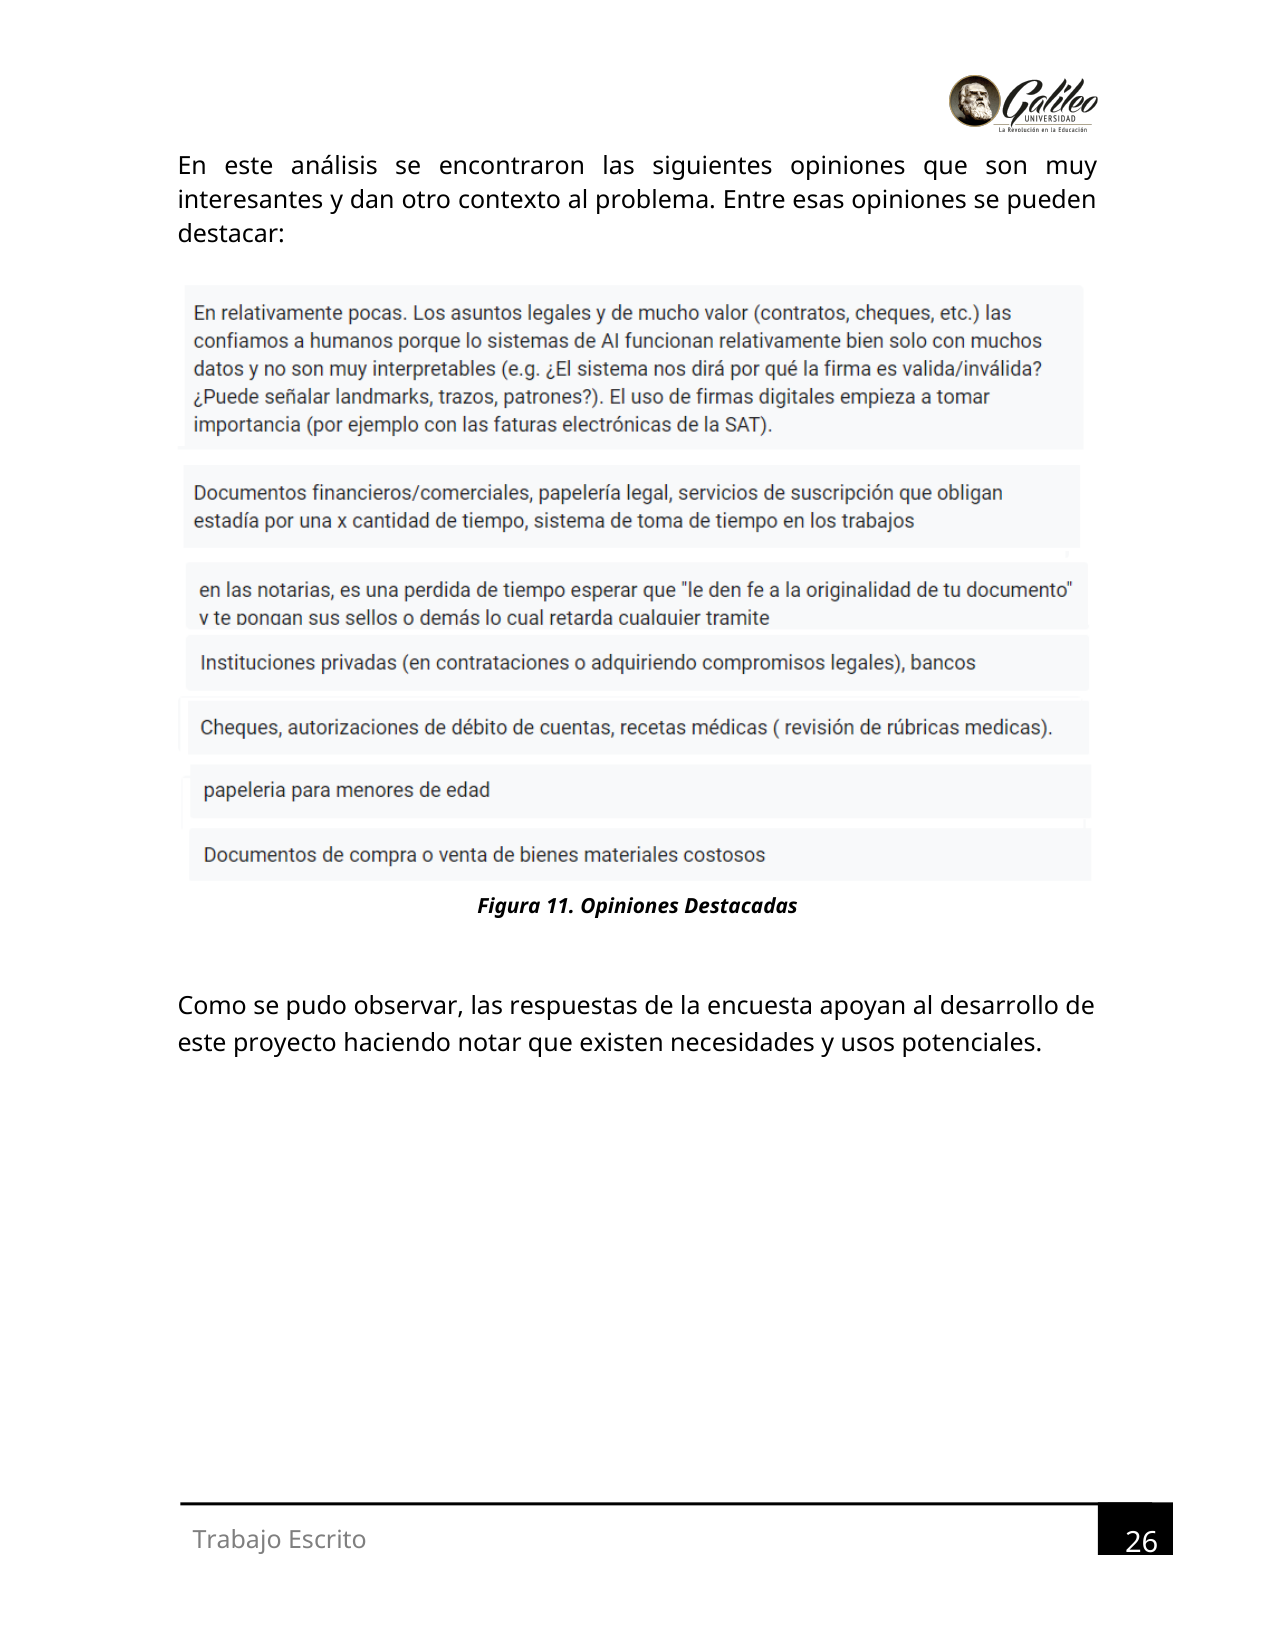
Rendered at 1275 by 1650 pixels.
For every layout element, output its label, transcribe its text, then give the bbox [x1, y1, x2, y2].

text Figura 11. Opiniones Destacadas [177, 892, 1098, 920]
text En este análisis se encontraron las siguientes opiniones que son muy interesantes y dan otro contexto al problema. Entre esas opiniones se pueden destacar: [177, 148, 1098, 250]
picture [949, 75, 1098, 132]
text Como se pudo observar, las respuestas de la encuesta apoyan al desarrollo de este proyecto haciendo notar que existen necesidades y usos potenciales. [177, 988, 1098, 1059]
picture [177, 283, 1098, 892]
